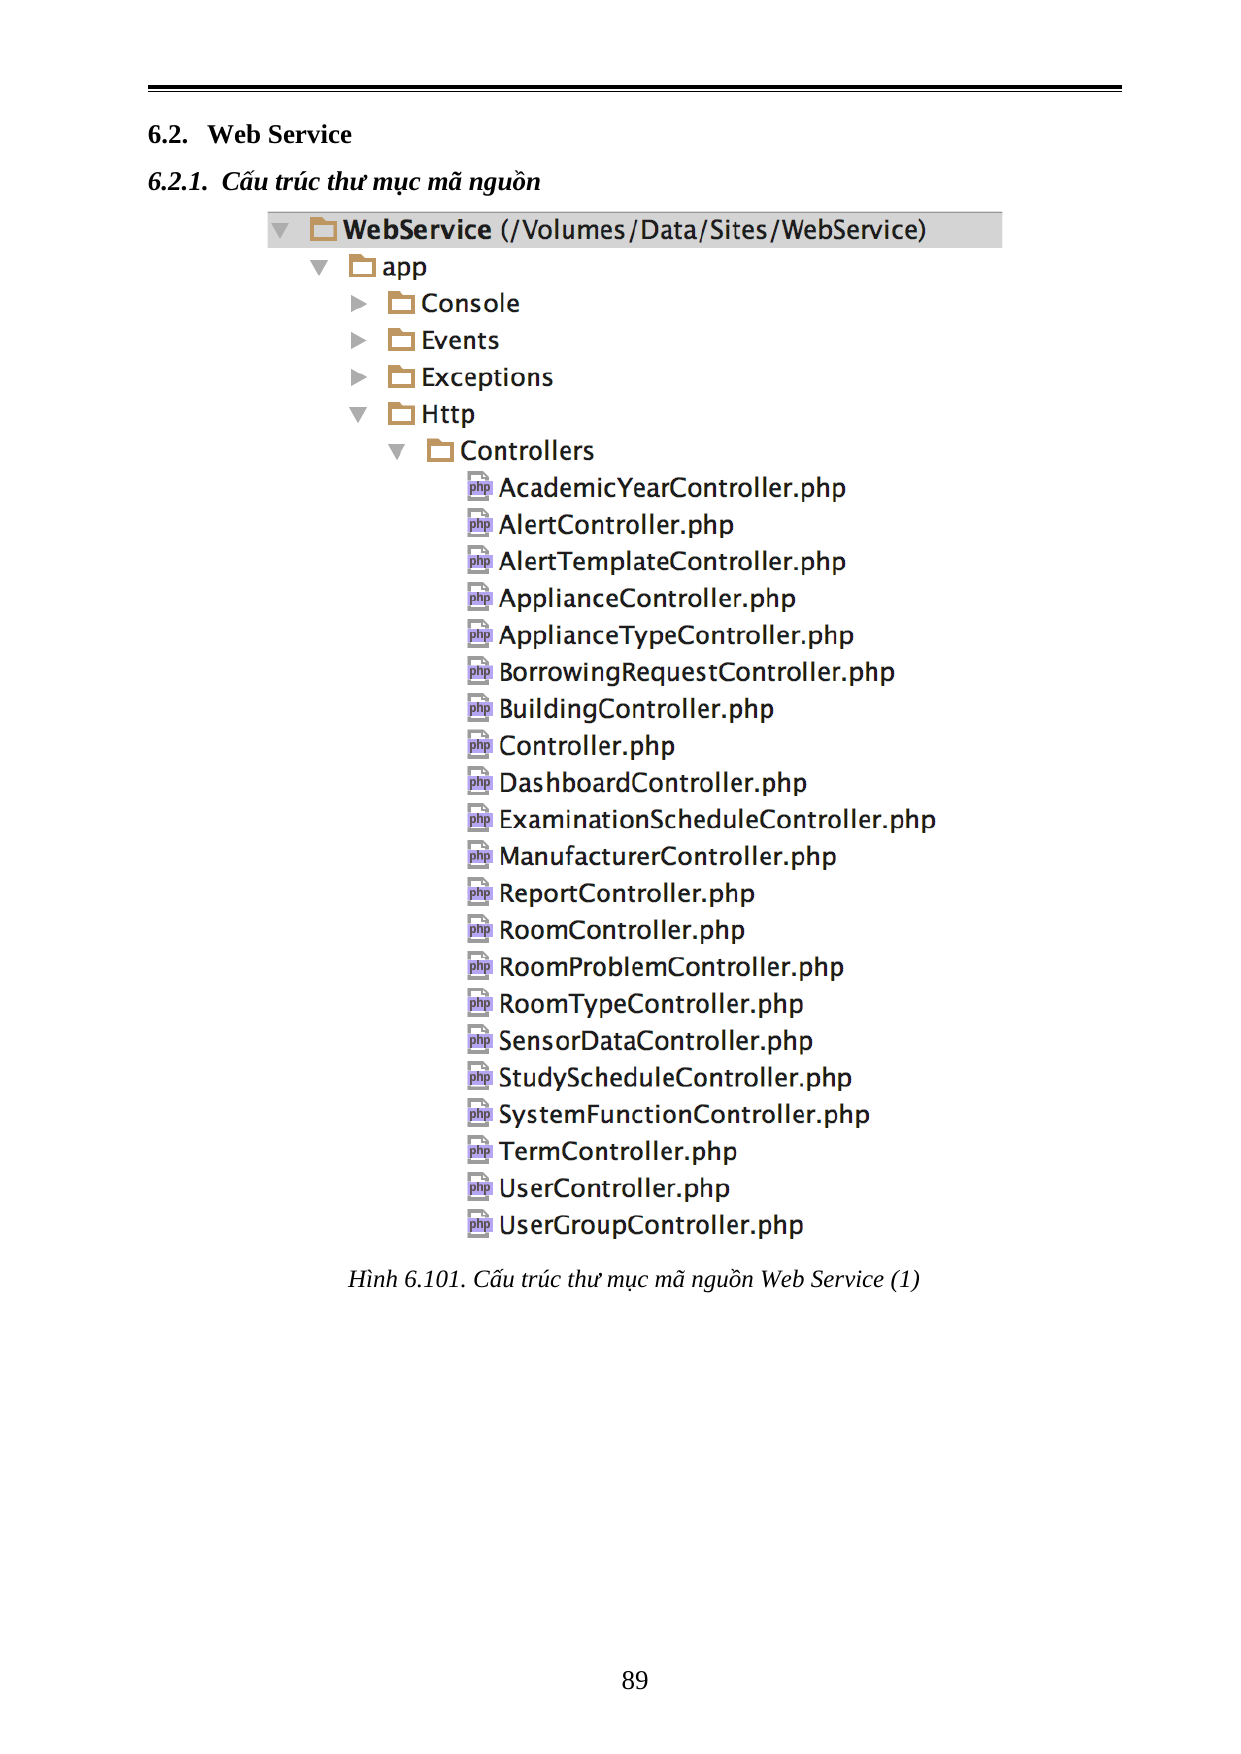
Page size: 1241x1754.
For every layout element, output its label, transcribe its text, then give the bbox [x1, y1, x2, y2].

subtitle Cấu trúc thư mục mã nguồn [148, 165, 1122, 196]
subtitle Web Service [148, 118, 1122, 149]
picture [267, 211, 1003, 1249]
